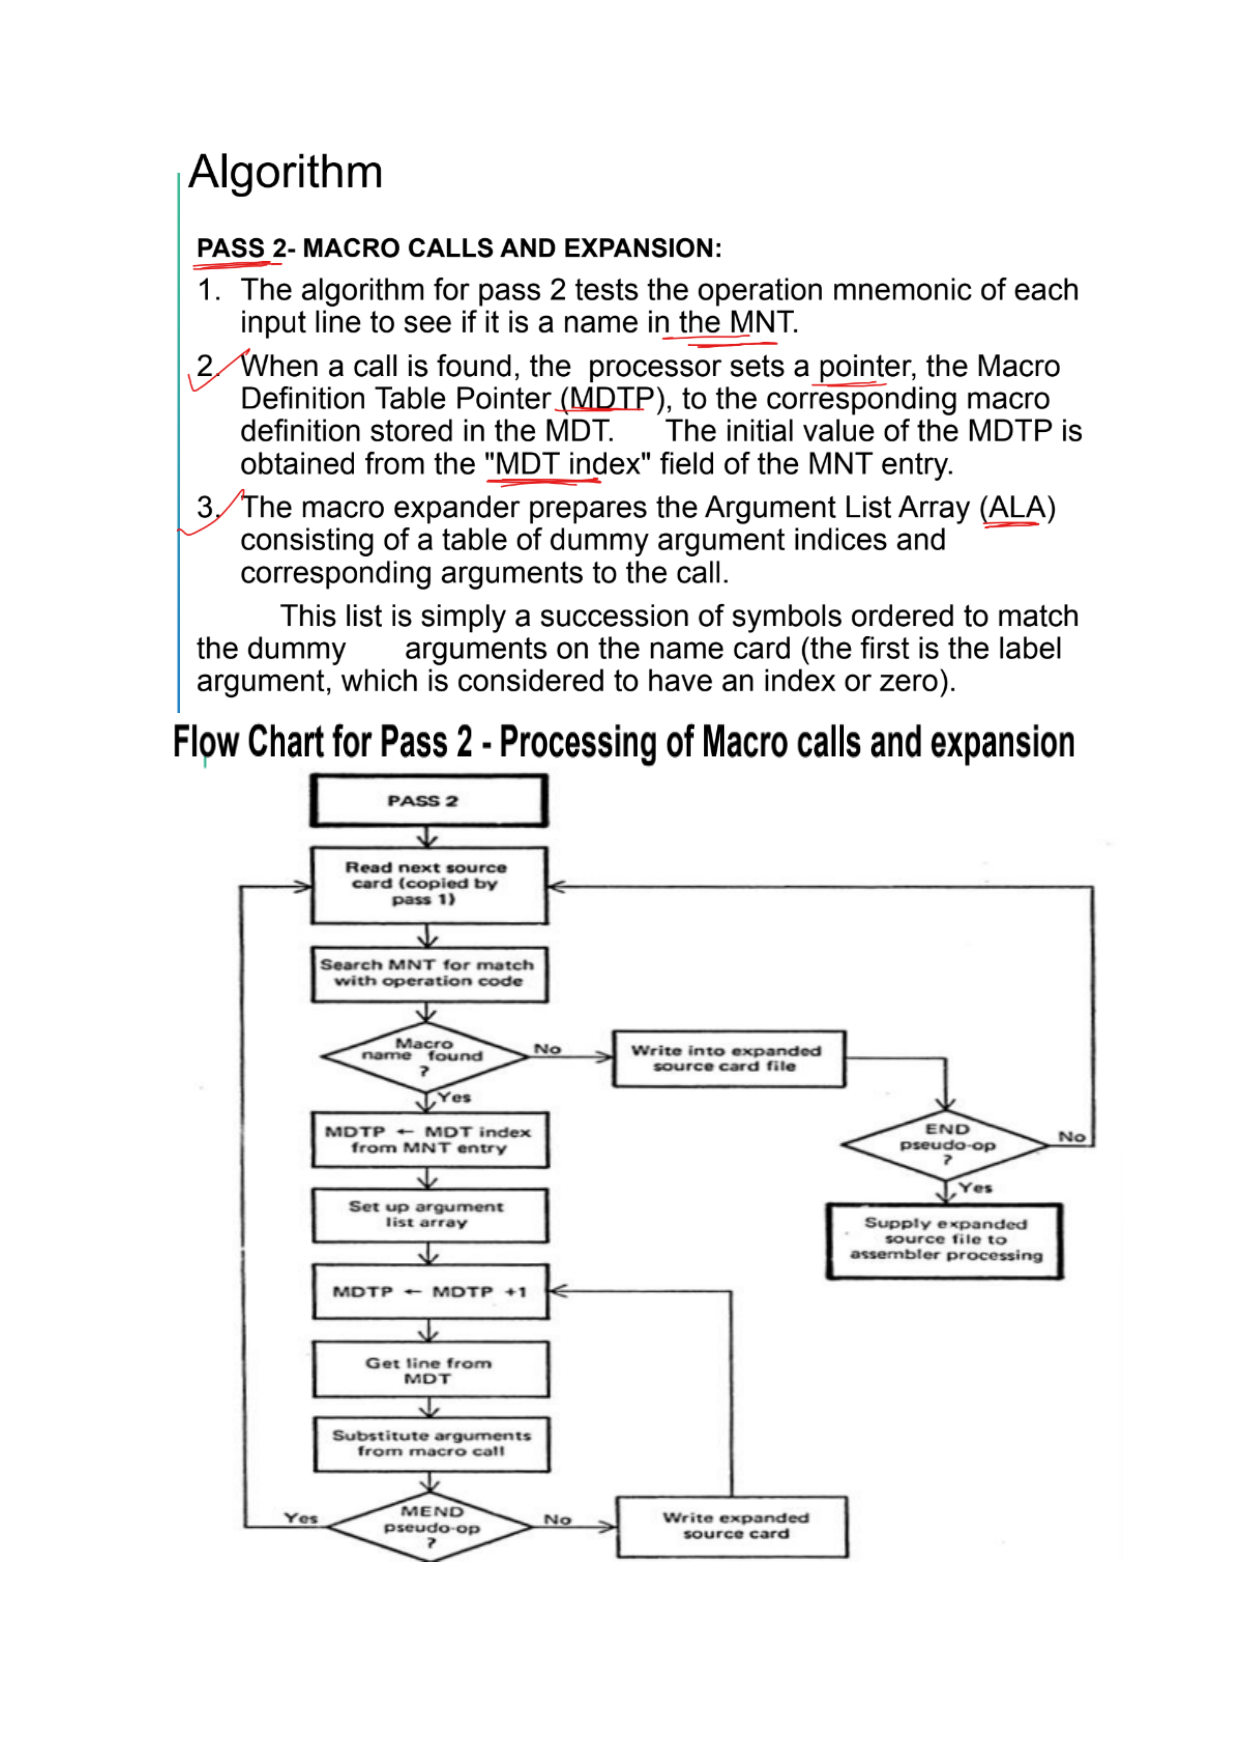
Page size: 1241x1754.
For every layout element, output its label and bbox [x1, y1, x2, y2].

picture [150, 715, 1124, 1562]
picture [150, 150, 1091, 713]
